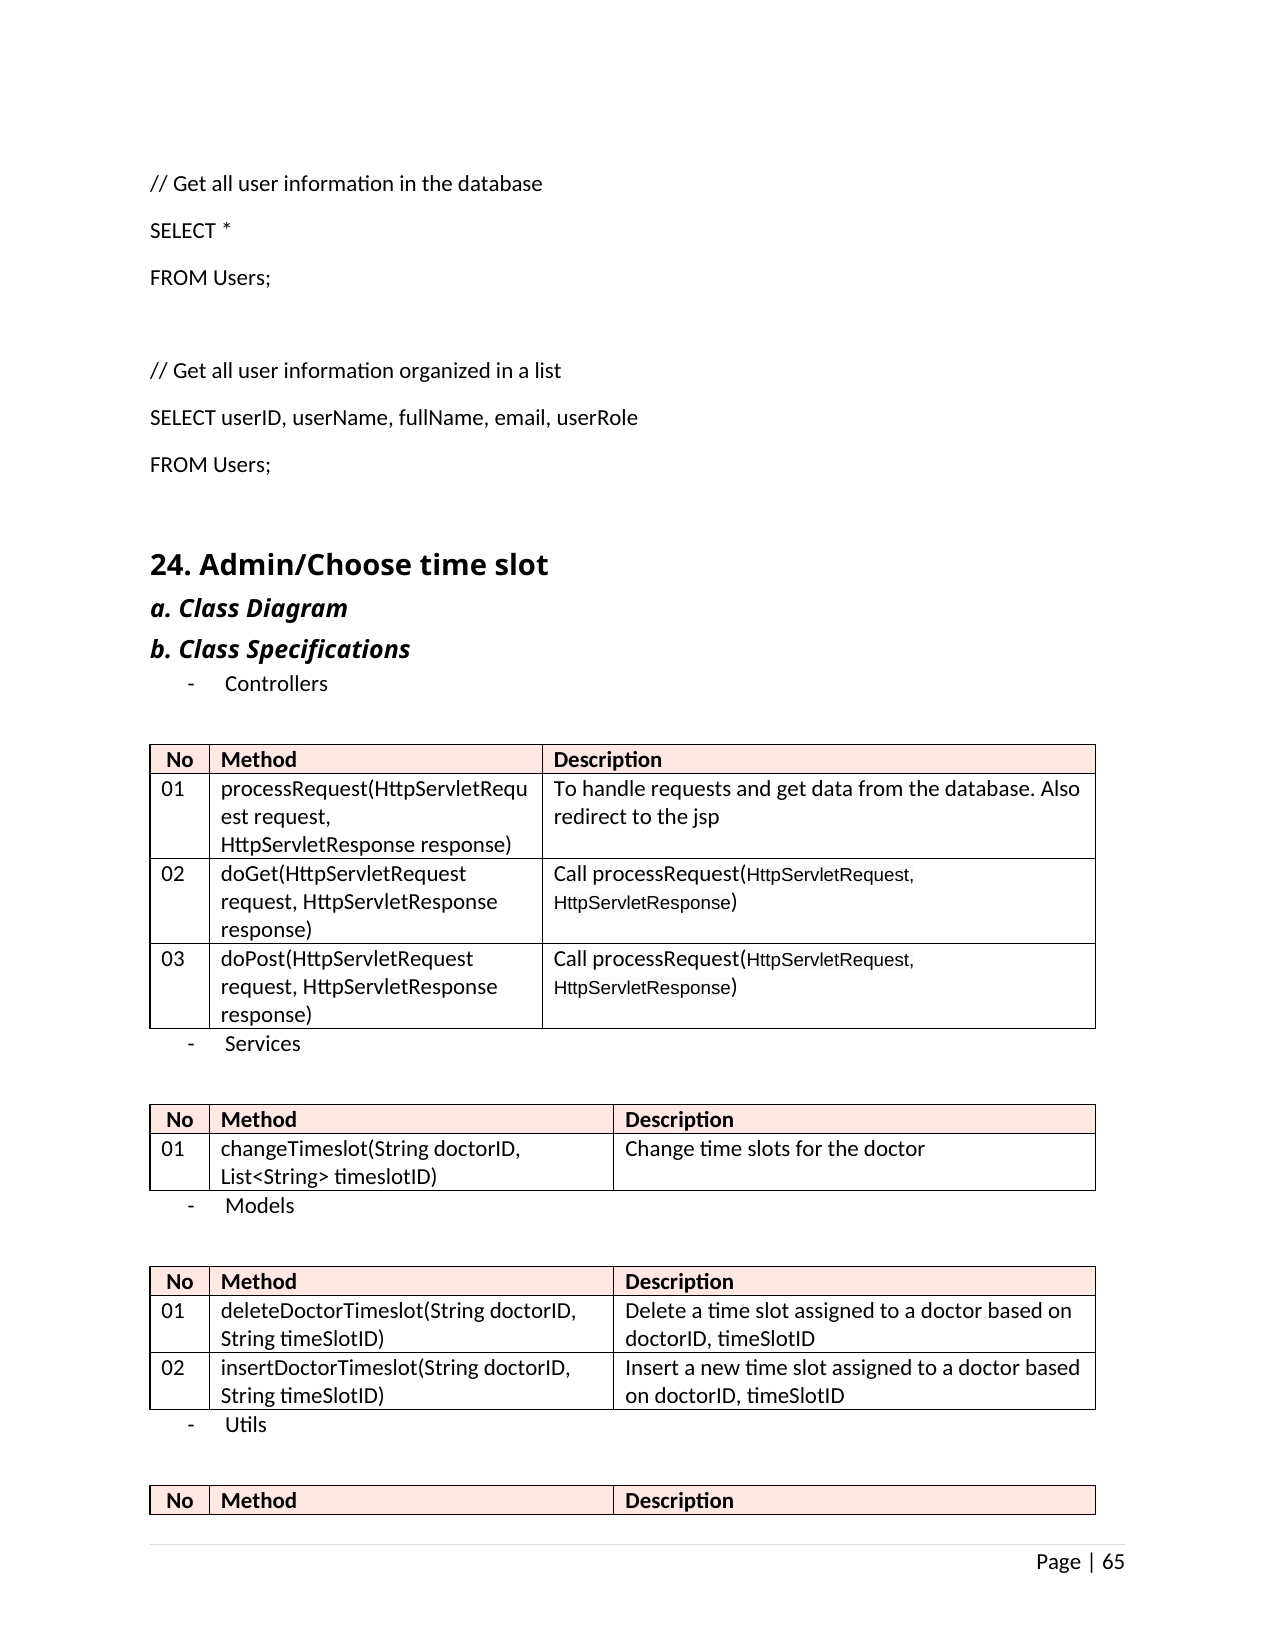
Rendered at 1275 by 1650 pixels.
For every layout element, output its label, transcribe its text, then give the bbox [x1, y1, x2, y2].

table_header Method [210, 745, 542, 773]
text FROM Users; [150, 263, 1125, 291]
table_cell Insert a new time slot assigned to a doctor based on doctorID, timeSlotID [614, 1353, 1095, 1409]
table_cell doPost(HttpServletRequest request, HttpServletResponse response) [210, 944, 542, 1028]
text SELECT userID, userName, fullName, email, userRole [150, 403, 1125, 432]
table_header Method [210, 1267, 613, 1295]
subtitle 24. Admin/Choose time slot [150, 544, 1125, 584]
table_header Description [614, 1105, 1095, 1133]
table_cell processRequest(HttpServletRequest request, HttpServletResponse response) [210, 774, 542, 858]
table_cell 01 [151, 1134, 209, 1190]
table_header Description [543, 745, 1095, 773]
subtitle b. Class Specifications [150, 632, 1125, 666]
table_cell deleteDoctorTimeslot(String doctorID, String timeSlotID) [210, 1296, 613, 1352]
table_header No [151, 1105, 209, 1133]
table_header Description [614, 1486, 1095, 1514]
table_cell 01 [151, 774, 209, 858]
list Models [187, 1191, 1125, 1219]
table_header Method [210, 1486, 613, 1514]
text // Get all user information organized in a list [150, 357, 1125, 385]
table_header No [151, 1267, 209, 1295]
table_cell doGet(HttpServletRequest request, HttpServletResponse response) [210, 859, 542, 943]
text SELECT * [150, 216, 1125, 244]
table_header No [151, 1486, 209, 1514]
table_cell Call processRequest(HttpServletRequest, HttpServletResponse) [543, 944, 1095, 1028]
table_cell 02 [151, 859, 209, 943]
text // Get all user information in the database [150, 169, 1125, 197]
table_cell To handle requests and get data from the database. Also redirect to the jsp [543, 774, 1095, 858]
table_header Description [614, 1267, 1095, 1295]
table_cell 01 [151, 1296, 209, 1352]
list Utils [187, 1410, 1125, 1438]
table_cell 02 [151, 1353, 209, 1409]
table_header No [151, 745, 209, 773]
table_cell 03 [151, 944, 209, 1028]
list Services [187, 1029, 1125, 1057]
table_cell Call processRequest(HttpServletRequest, HttpServletResponse) [543, 859, 1095, 943]
subtitle a. Class Diagram [150, 591, 1125, 625]
table_cell changeTimeslot(String doctorID, List<String> timeslotID) [210, 1134, 613, 1190]
list Controllers [187, 669, 1125, 697]
table_cell Delete a time slot assigned to a doctor based on doctorID, timeSlotID [614, 1296, 1095, 1352]
table_cell insertDoctorTimeslot(String doctorID, String timeSlotID) [210, 1353, 613, 1409]
text FROM Users; [150, 450, 1125, 478]
table_header Method [210, 1105, 613, 1133]
table_cell Change time slots for the doctor [614, 1134, 1095, 1190]
